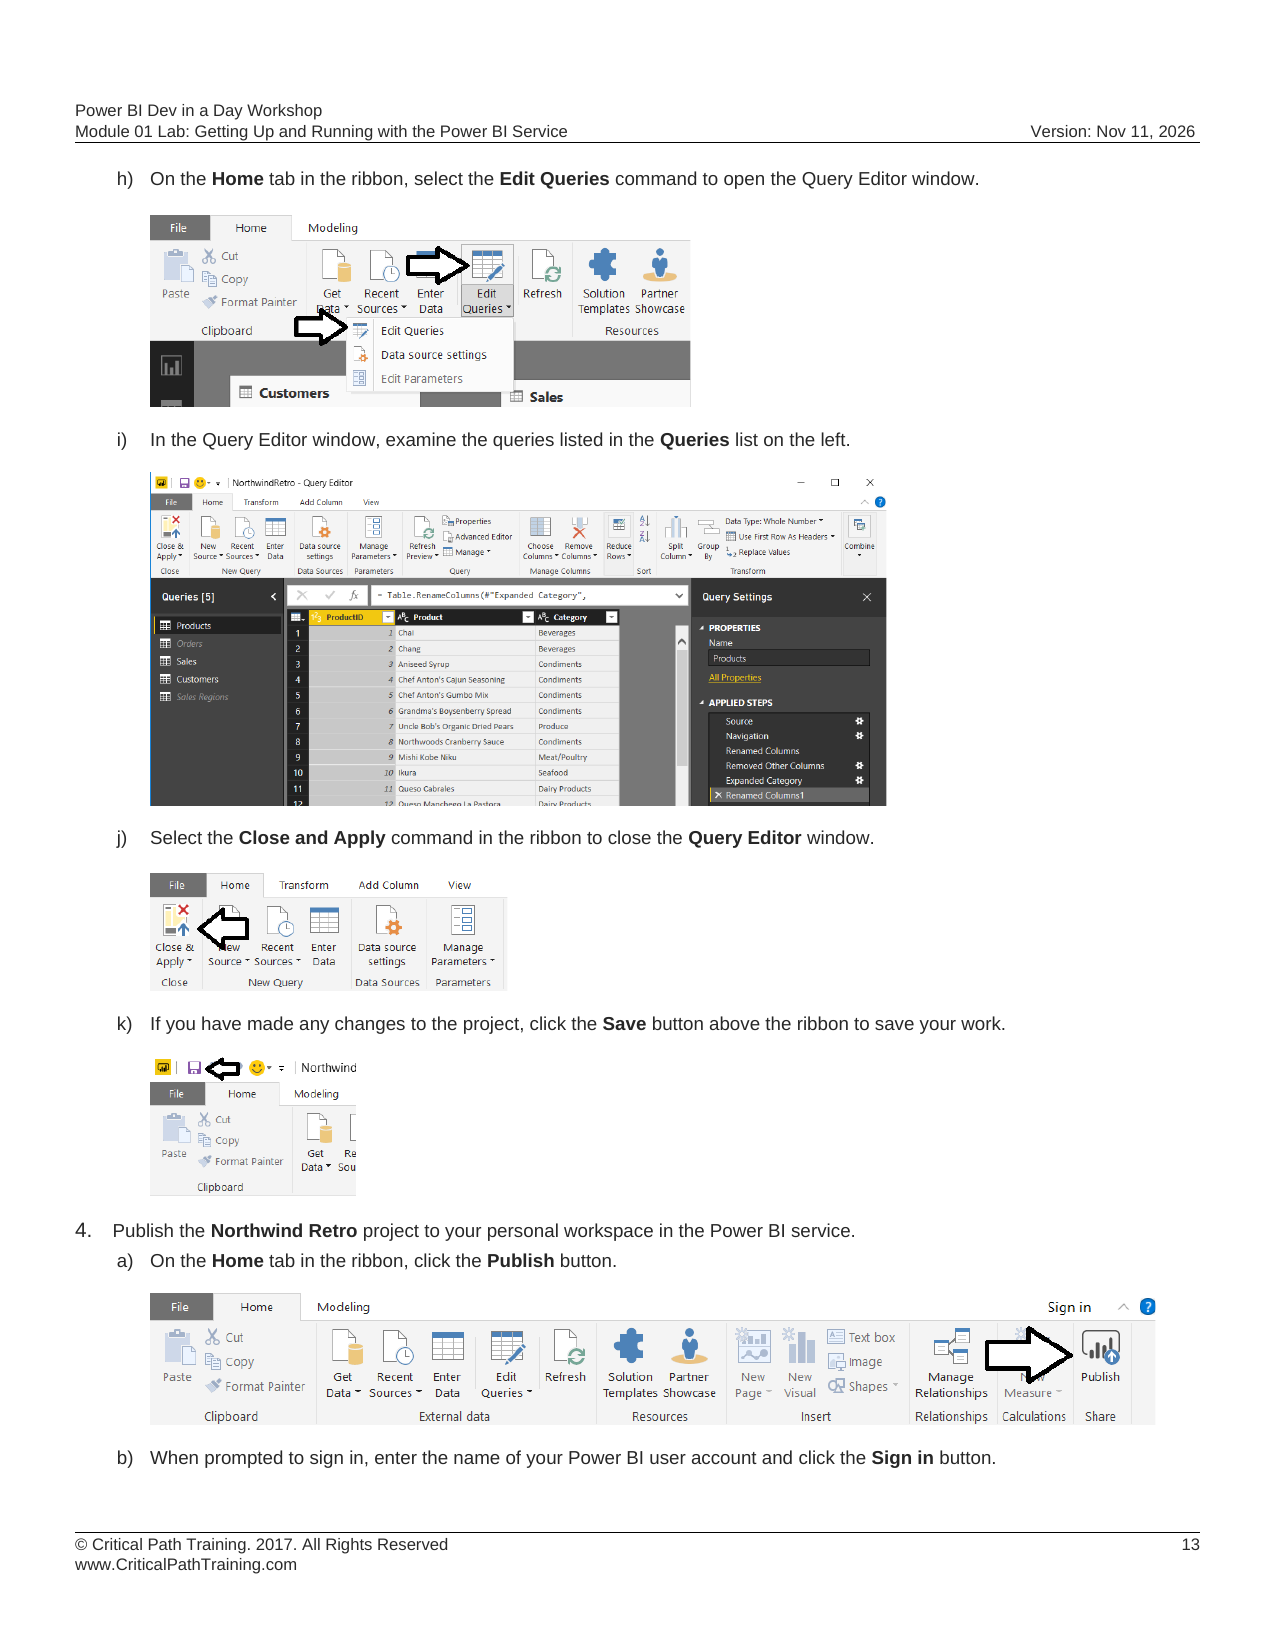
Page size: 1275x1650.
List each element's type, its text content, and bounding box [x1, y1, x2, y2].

picture [150, 1293, 1156, 1425]
text In the Query Editor window, examine the queries listed in the Queries list on the left. [117, 429, 1200, 451]
picture [150, 870, 508, 991]
text Publish the Northwind Retro project to your personal workspace in the Power BI service. [75, 1218, 1200, 1242]
text On the Home tab in the ribbon, select the Edit Queries command to open the Query Editor window. [117, 168, 1200, 189]
text When prompted to sign in, enter the name of your Power BI user account and click the Sign in button. [117, 1447, 1200, 1468]
picture [150, 1056, 356, 1196]
picture [150, 472, 887, 806]
picture [150, 211, 691, 407]
text On the Home tab in the ribbon, click the Publish button. [117, 1250, 1200, 1271]
text Select the Close and Apply command in the ribbon to close the Query Editor window. [117, 827, 1200, 849]
text If you have made any changes to the project, click the Save button above the ribbon to save your work. [117, 1013, 1200, 1034]
